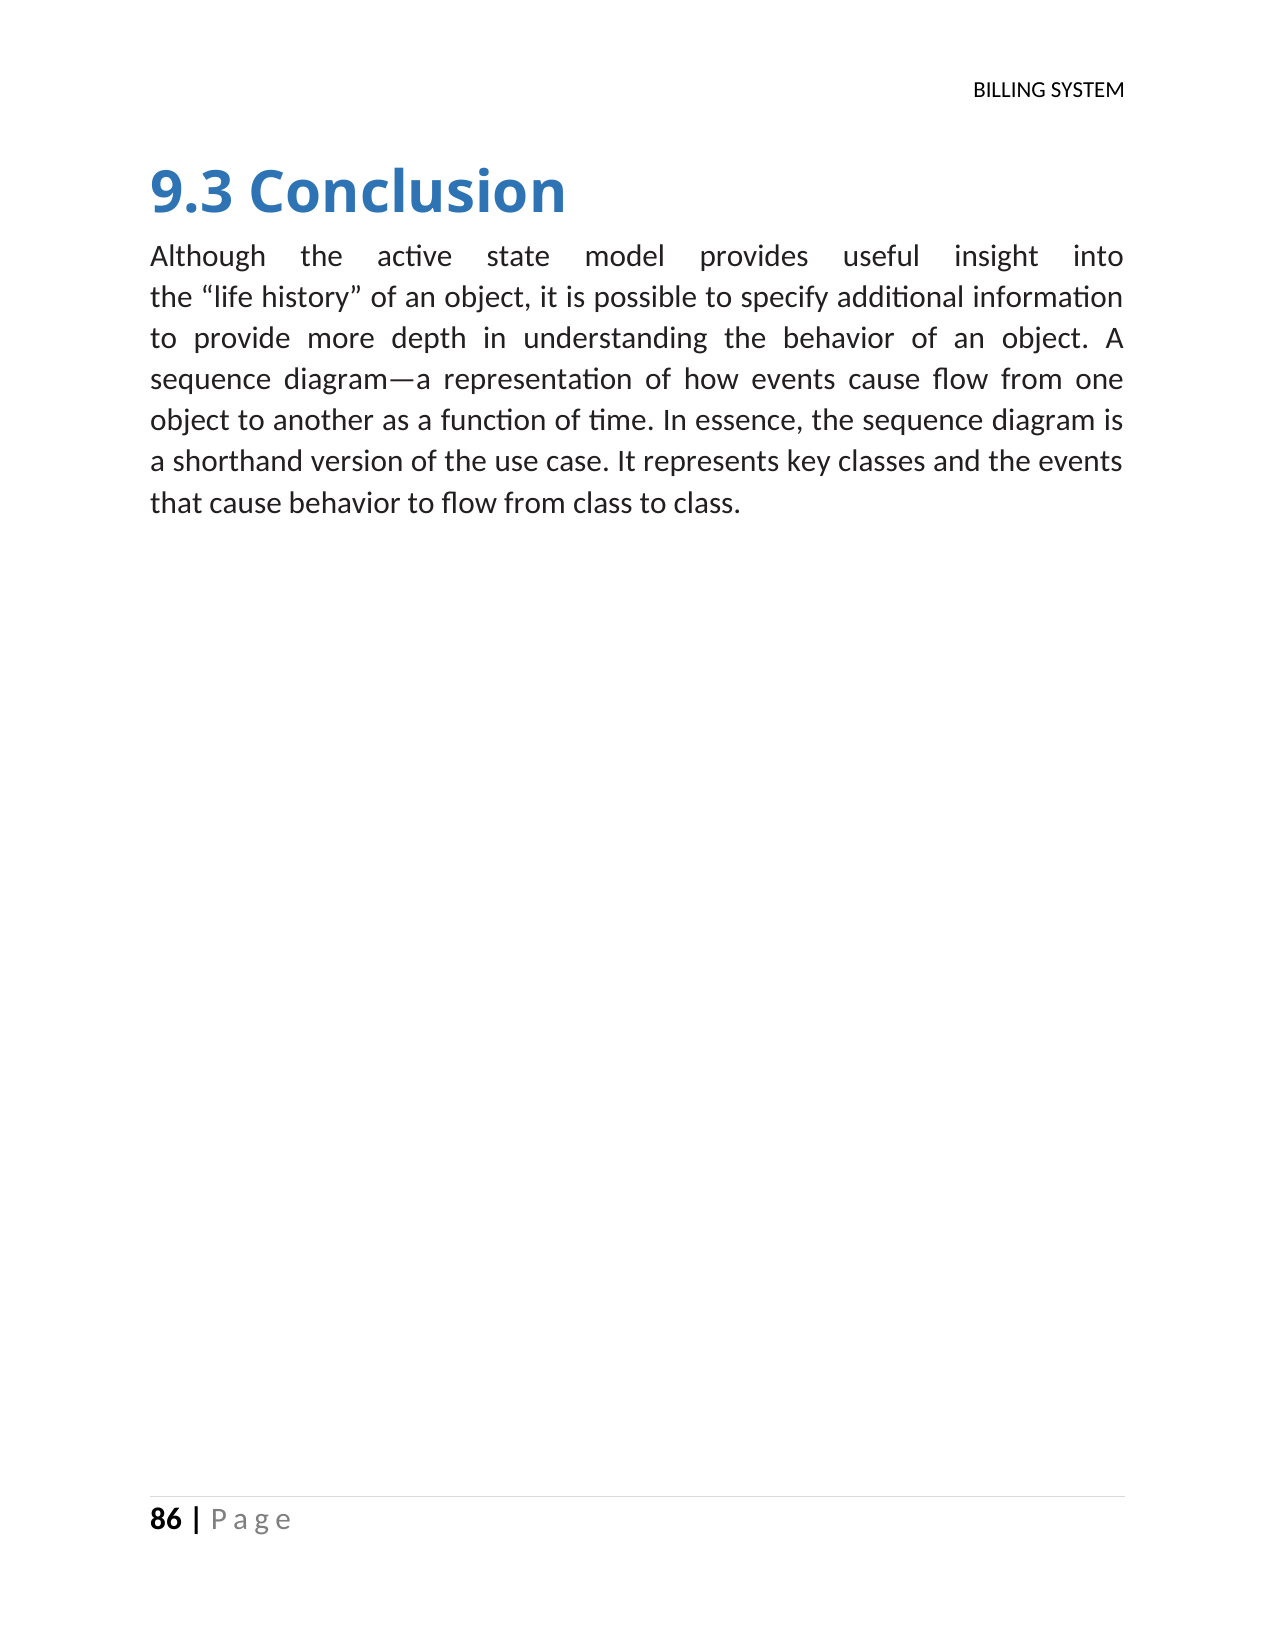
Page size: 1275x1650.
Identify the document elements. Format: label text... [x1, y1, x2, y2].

text Although the active state model provides useful insight into the “life history” of an object, it is possible to specify additional information to provide more depth in understanding the behavior of an object. A sequence diagram—a representation of how events cause flow from one object to another as a function of time. In essence, the sequence diagram is a shorthand version of the use case. It represents key classes and the events that cause behavior to flow from class to class.Chapter 10: User Interface [150, 236, 1125, 521]
subtitle 9.3 Conclusion [150, 150, 1125, 229]
